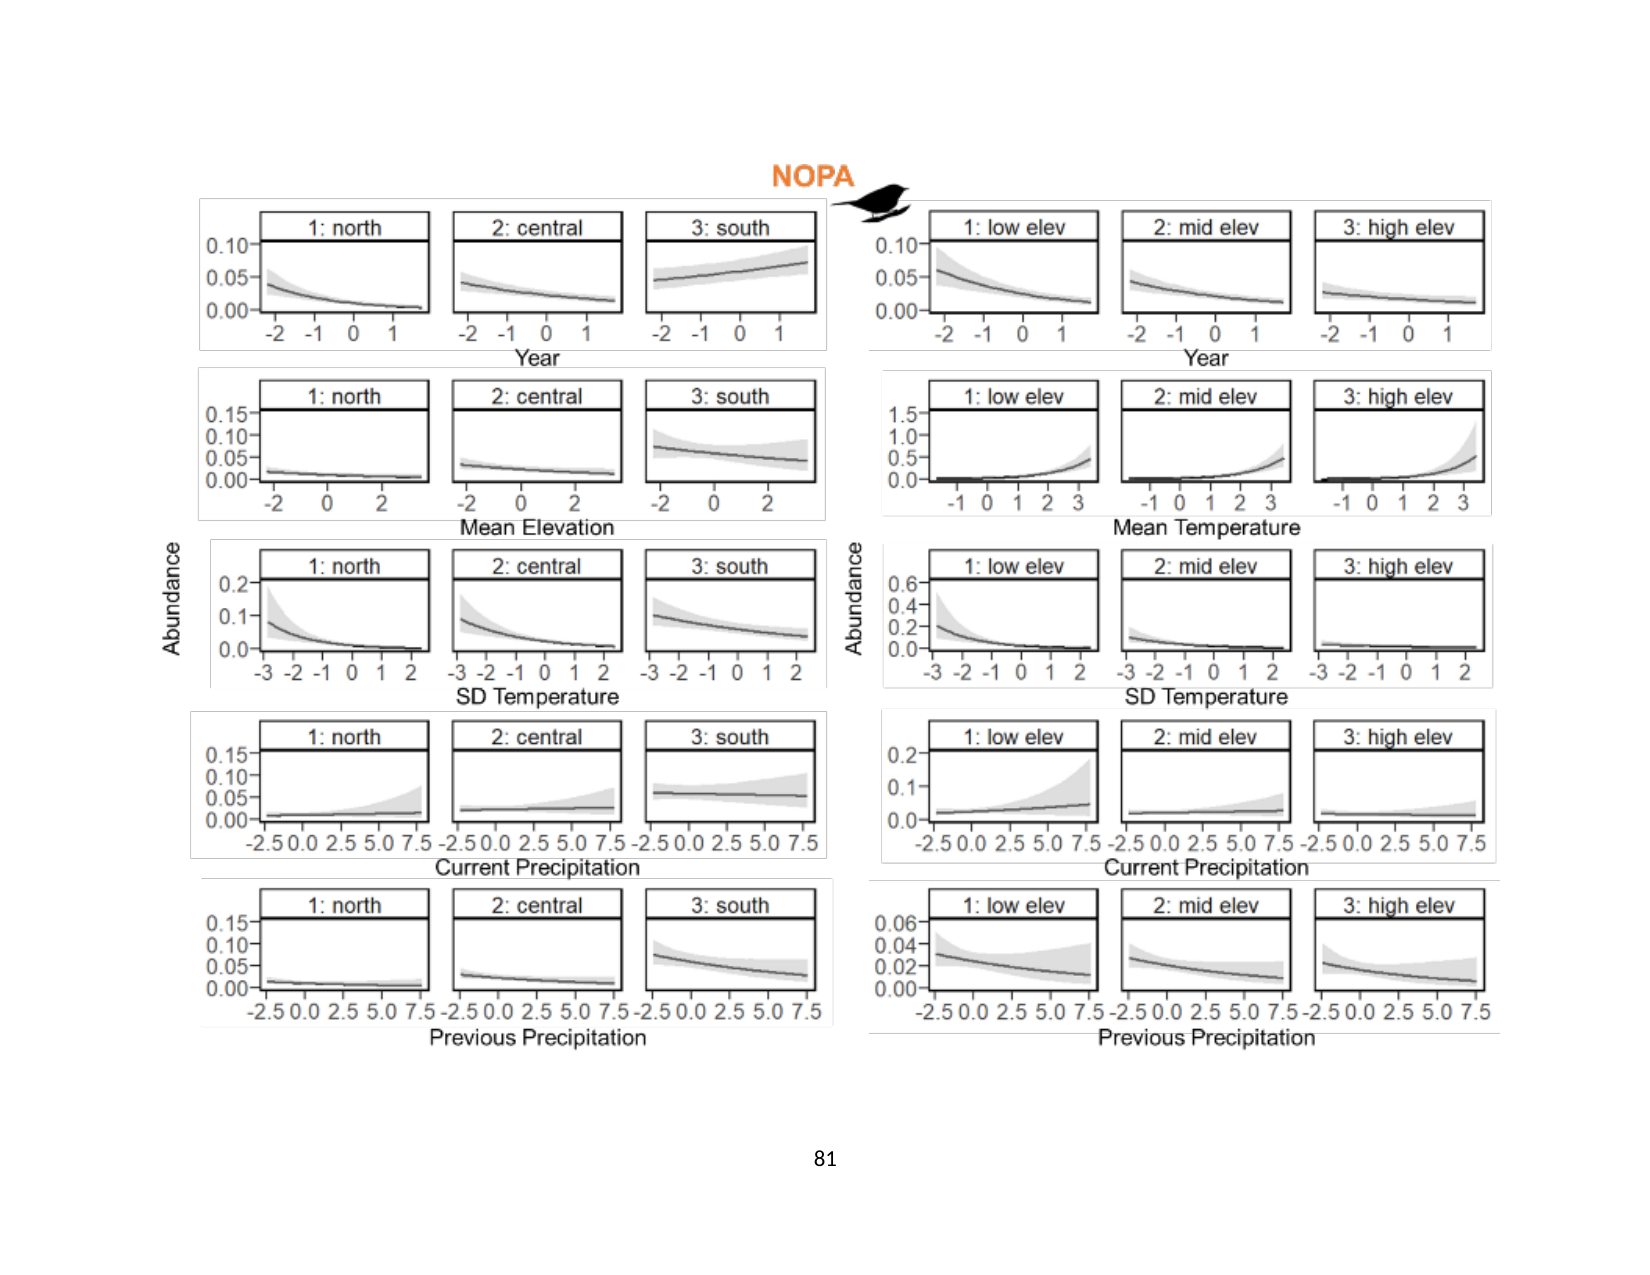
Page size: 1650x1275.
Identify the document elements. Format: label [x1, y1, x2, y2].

picture [150, 150, 1500, 1065]
